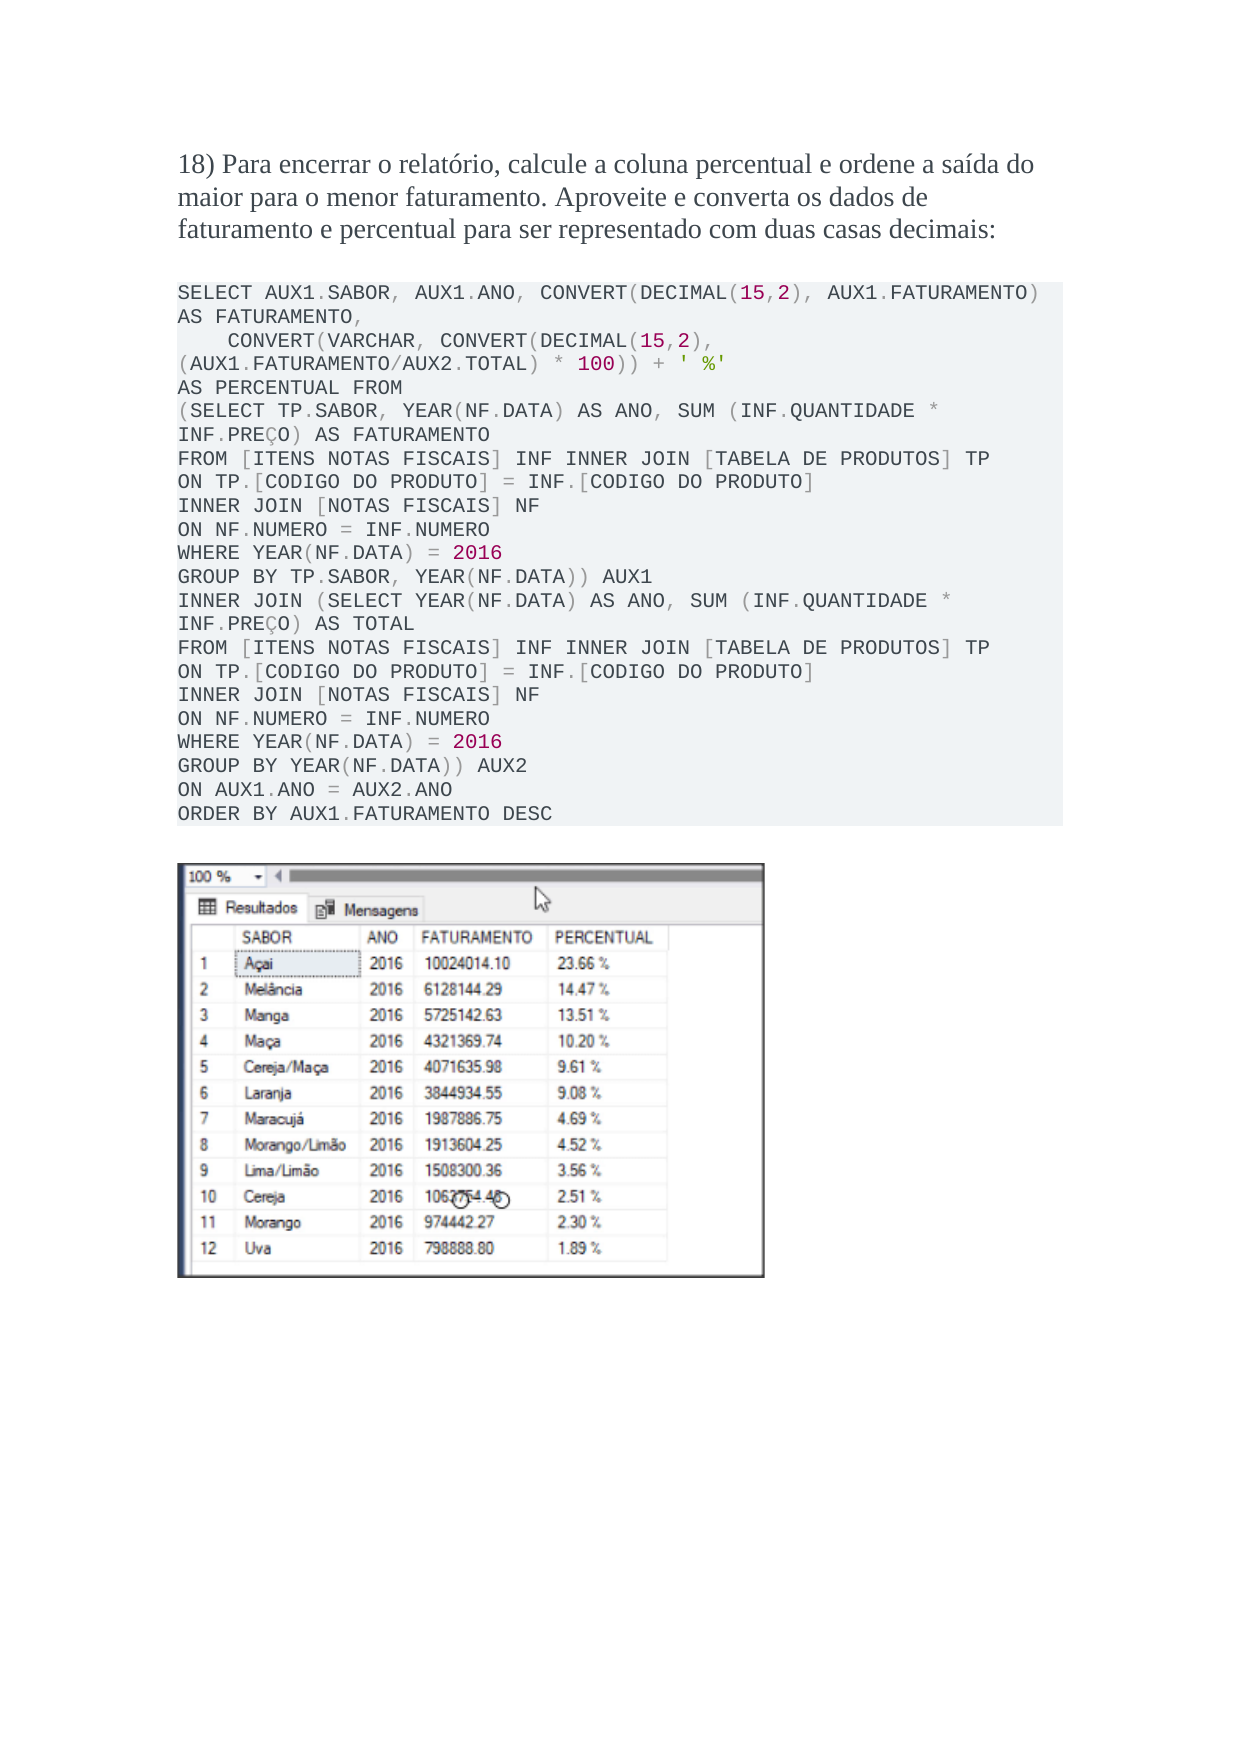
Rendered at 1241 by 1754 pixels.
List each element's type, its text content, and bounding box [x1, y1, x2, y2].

text FROM [ITENS NOTAS FISCAIS] INF INNER JOIN [TABELA DE PRODUTOS] TP [177, 637, 1063, 661]
text ON AUX1.ANO = AUX2.ANO [177, 779, 1063, 802]
picture [177, 863, 765, 1278]
text ON NF.NUMERO = INF.NUMERO [177, 708, 1063, 732]
text ON TP.[CODIGO DO PRODUTO] = INF.[CODIGO DO PRODUTO] [177, 661, 1063, 684]
text INNER JOIN (SELECT YEAR(NF.DATA) AS ANO, SUM (INF.QUANTIDADE * INF.PREÇO) AS TOTAL [177, 590, 1063, 637]
text SELECT AUX1.SABOR, AUX1.ANO, CONVERT(DECIMAL(15,2), AUX1.FATURAMENTO) AS FATURAMENTO, [177, 282, 1063, 329]
text ORDER BY AUX1.FATURAMENTO DESC [177, 802, 1063, 826]
text (SELECT TP.SABOR, YEAR(NF.DATA) AS ANO, SUM (INF.QUANTIDADE * INF.PREÇO) AS FATURAMENTO [177, 401, 1063, 448]
text FROM [ITENS NOTAS FISCAIS] INF INNER JOIN [TABELA DE PRODUTOS] TP [177, 448, 1063, 471]
text INNER JOIN [NOTAS FISCAIS] NF [177, 684, 1063, 708]
text ON TP.[CODIGO DO PRODUTO] = INF.[CODIGO DO PRODUTO] [177, 471, 1063, 495]
text GROUP BY TP.SABOR, YEAR(NF.DATA)) AUX1 [177, 566, 1063, 590]
text INNER JOIN [NOTAS FISCAIS] NF [177, 495, 1063, 519]
text CONVERT(VARCHAR, CONVERT(DECIMAL(15,2),(AUX1.FATURAMENTO/AUX2.TOTAL) * 100)) + ' %' [177, 329, 1063, 377]
text AS PERCENTUAL FROM [177, 377, 1063, 401]
text ON NF.NUMERO = INF.NUMERO [177, 519, 1063, 542]
text WHERE YEAR(NF.DATA) = 2016 [177, 542, 1063, 566]
text WHERE YEAR(NF.DATA) = 2016 [177, 732, 1063, 755]
text GROUP BY YEAR(NF.DATA)) AUX2 [177, 755, 1063, 779]
text 18) Para encerrar o relatório, calcule a coluna percentual e ordene a saída do maior para o menor faturamento. Aproveite e converta os dados de faturamento e percentual para ser representado com duas casas decimais: [177, 148, 1063, 245]
